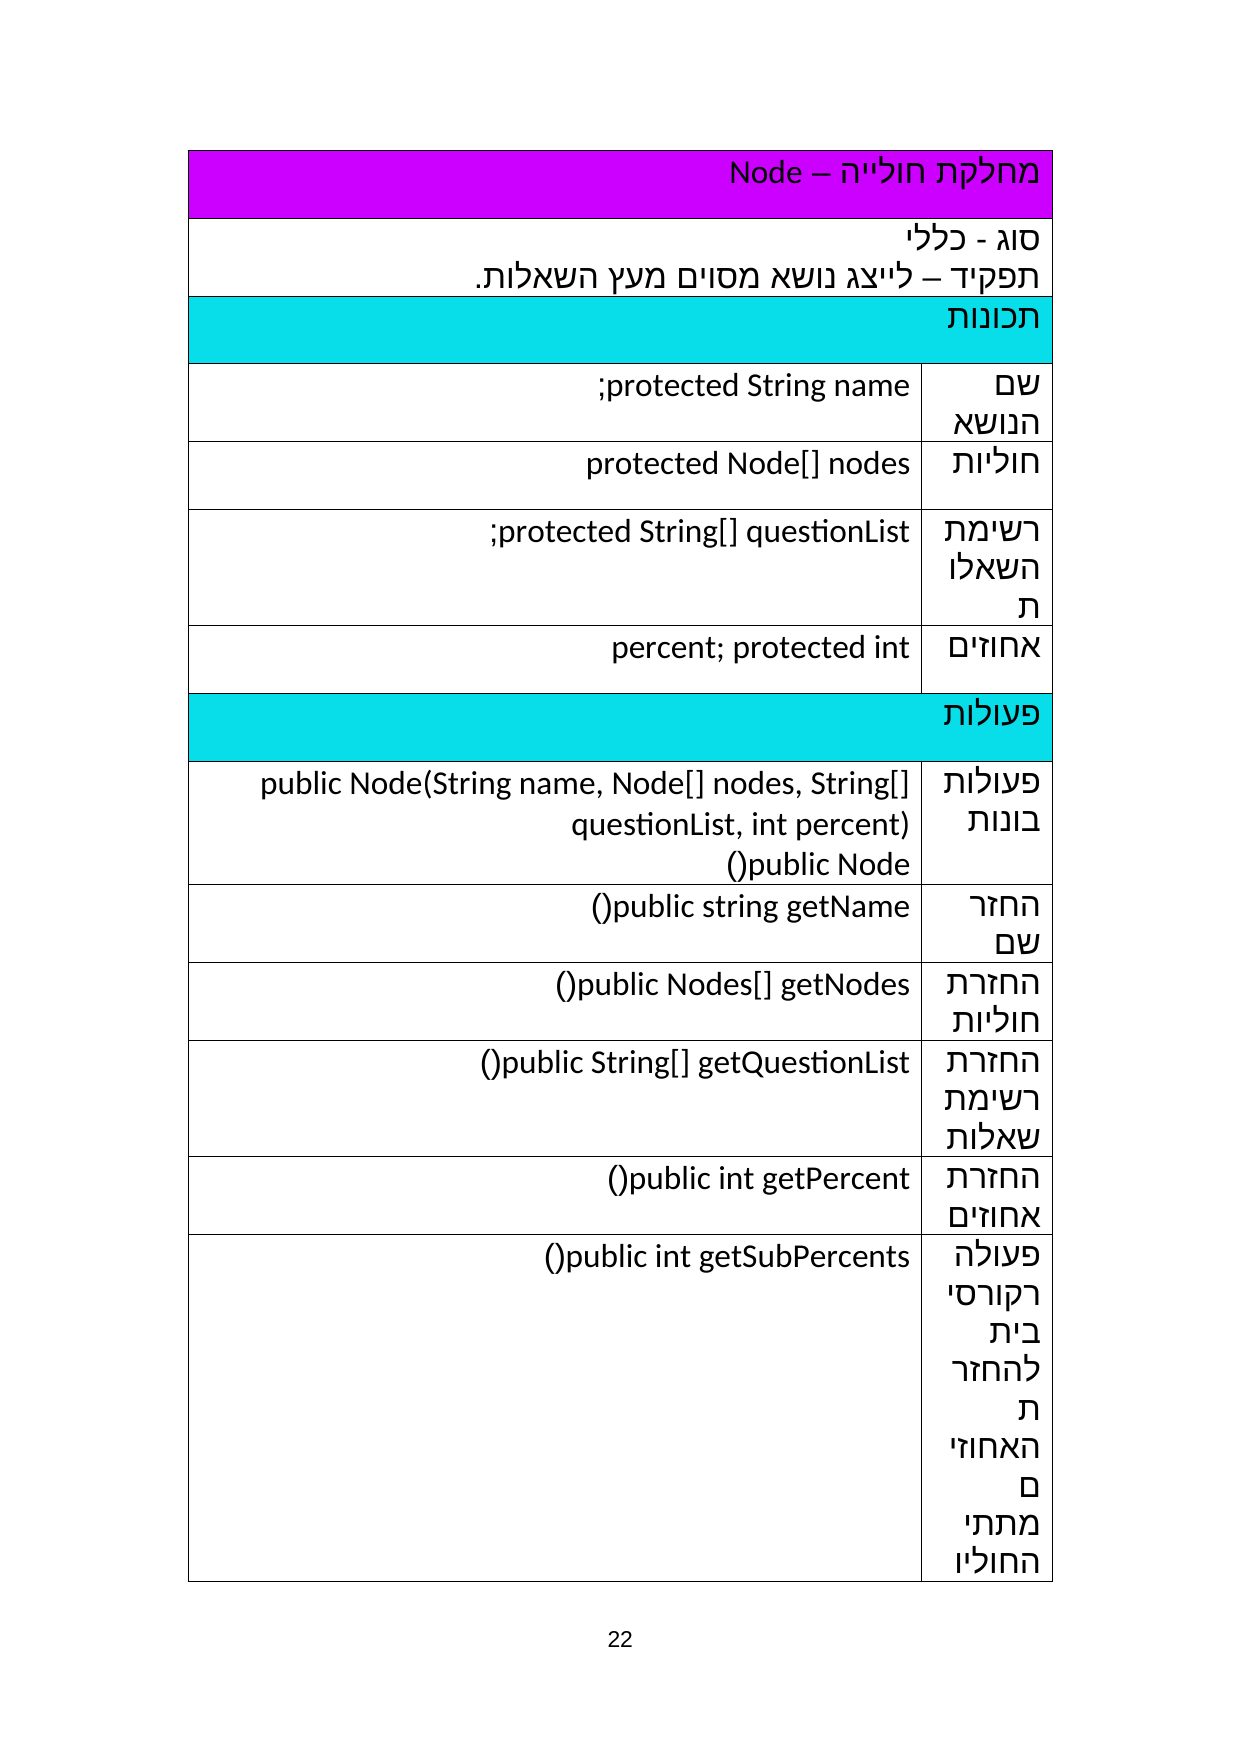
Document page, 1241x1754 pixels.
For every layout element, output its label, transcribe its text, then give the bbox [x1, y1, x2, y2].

table_cell public Node(String name, Node[] nodes, String[] questionList, int percent) public Node() [189, 762, 921, 884]
table_cell סוג - כללי תפקיד – לייצג נושא מסוים מעץ השאלות. [189, 219, 1052, 296]
table_cell protected String[] questionList; [189, 510, 921, 625]
table_cell חוליות [922, 442, 1052, 509]
table_cell פעולות [189, 694, 1052, 761]
table_cell פעולות בונות [922, 762, 1052, 884]
table_cell מחלקת חולייה – Node [189, 151, 1052, 218]
table_cell public Nodes[] getNodes() [189, 963, 921, 1040]
table_cell protected Node[] nodes [189, 442, 921, 509]
table_cell תכונות [189, 297, 1052, 363]
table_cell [922, 1235, 1052, 1581]
table_cell public int getPercent() [189, 1157, 921, 1234]
table_cell החזרת חוליות [922, 963, 1052, 1040]
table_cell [189, 1235, 921, 1581]
table_cell רשימת השאלות [922, 510, 1052, 625]
table_cell אחוזים [922, 626, 1052, 693]
table_cell החזר שם [922, 885, 1052, 962]
table_cell החזרת אחוזים [922, 1157, 1052, 1234]
table_cell public String[] getQuestionList() [189, 1041, 921, 1156]
table_cell protected String name; [189, 364, 921, 441]
table_cell שם הנושא [922, 364, 1052, 441]
table_cell percent; protected int [189, 626, 921, 693]
table_cell public string getName() [189, 885, 921, 962]
table_cell החזרת רשימת שאלות [922, 1041, 1052, 1156]
